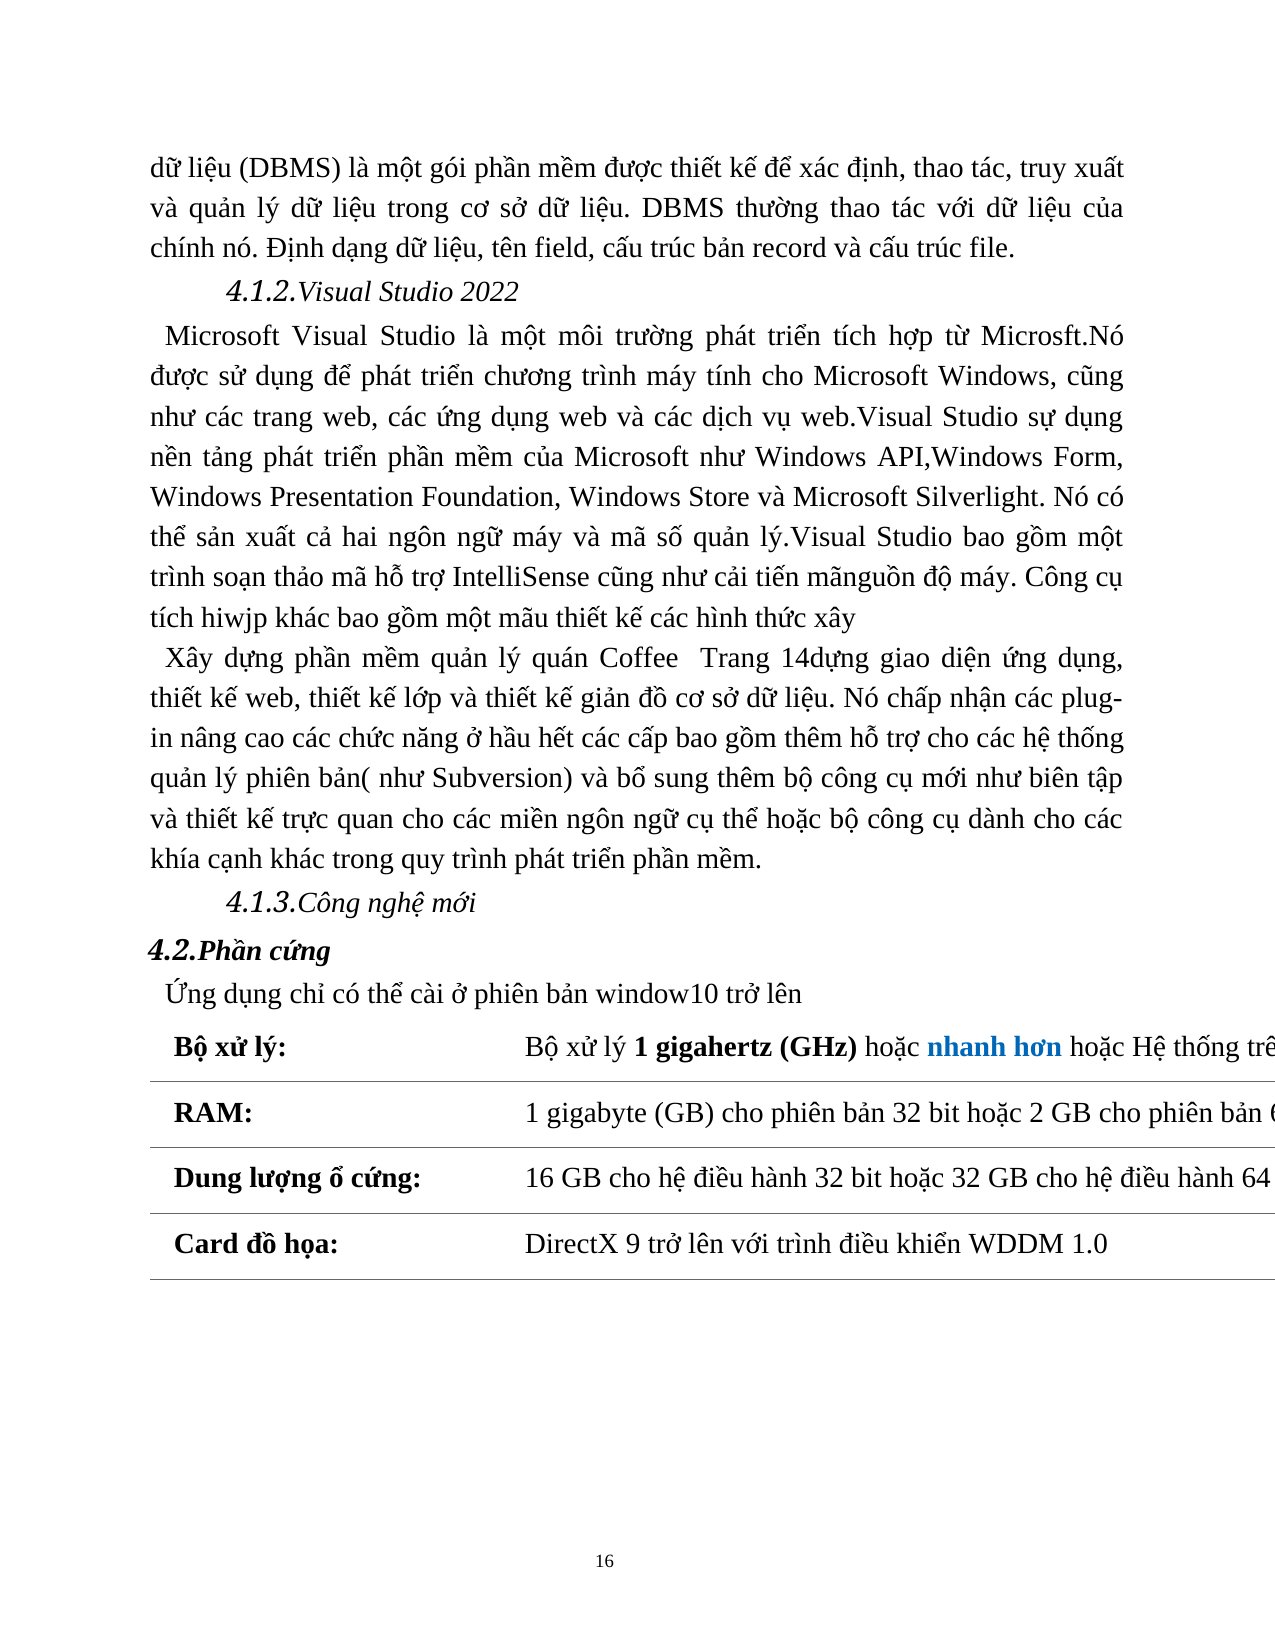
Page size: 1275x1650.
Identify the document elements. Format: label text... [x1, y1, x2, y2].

subtitle Phần cứng [147, 929, 1125, 968]
table_cell RAM: [150, 1082, 509, 1147]
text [150, 150, 1125, 264]
table_cell 16 GB cho hệ điều hành 32 bit hoặc 32 GB cho hệ điều hành 64 bit [510, 1148, 1275, 1213]
table_cell Dung lượng ổ cứng: [150, 1148, 509, 1213]
subtitle Công nghệ mới [226, 881, 1125, 921]
table_cell DirectX 9 trở lên với trình điều khiển WDDM 1.0 [510, 1214, 1275, 1278]
text Xây dựng phần mềm quản lý quán Coffee Trang 14dựng giao diện ứng dụng, thiết kế web, thiết kế lớp và thiết kế giản đồ cơ sở dữ liệu. Nó chấp nhận các plug-in nâng cao các chức năng ở hầu hết các cấp bao gồm thêm hỗ trợ cho các hệ thống quản lý phiên bản( như Subversion) và bổ sung thêm bộ công cụ mới như biên tập và thiết kế trực quan cho các miền ngôn ngữ cụ thể hoặc bộ công cụ dành cho các khía cạnh khác trong quy trình phát triển phần mềm. [150, 640, 1125, 874]
text Microsoft Visual Studio là một môi trường phát triển tích hợp từ Microsft.Nó được sử dụng để phát triển chương trình máy tính cho Microsoft Windows, cũng như các trang web, các ứng dụng web và các dịch vụ web.Visual Studio sự dụng nền tảng phát triển phần mềm của Microsoft như Windows API,Windows Form, Windows Presentation Foundation, Windows Store và Microsoft Silverlight. Nó có thể sản xuất cả hai ngôn ngữ máy và mã số quản lý.Visual Studio bao gồm một trình soạn thảo mã hỗ trợ IntelliSense cũng như cải tiến mãnguồn độ máy. Công cụ tích hiwjp khác bao gồm một mãu thiết kế các hình thức xây [150, 318, 1125, 633]
text Ứng dụng chỉ có thể cài ở phiên bản window10 trở lên [150, 976, 1125, 1010]
subtitle Visual Studio 2022 [226, 271, 1125, 310]
table_header Bộ xử lý 1 gigahertz (GHz) hoặc nhanh hơn hoặc Hệ thống trên một vi mạch (SoC) [510, 1017, 1275, 1081]
table_cell 1 gigabyte (GB) cho phiên bản 32 bit hoặc 2 GB cho phiên bản 64 bit [510, 1082, 1275, 1147]
table_cell Card đồ họa: [150, 1214, 509, 1278]
table_header Bộ xử lý: [150, 1017, 509, 1081]
